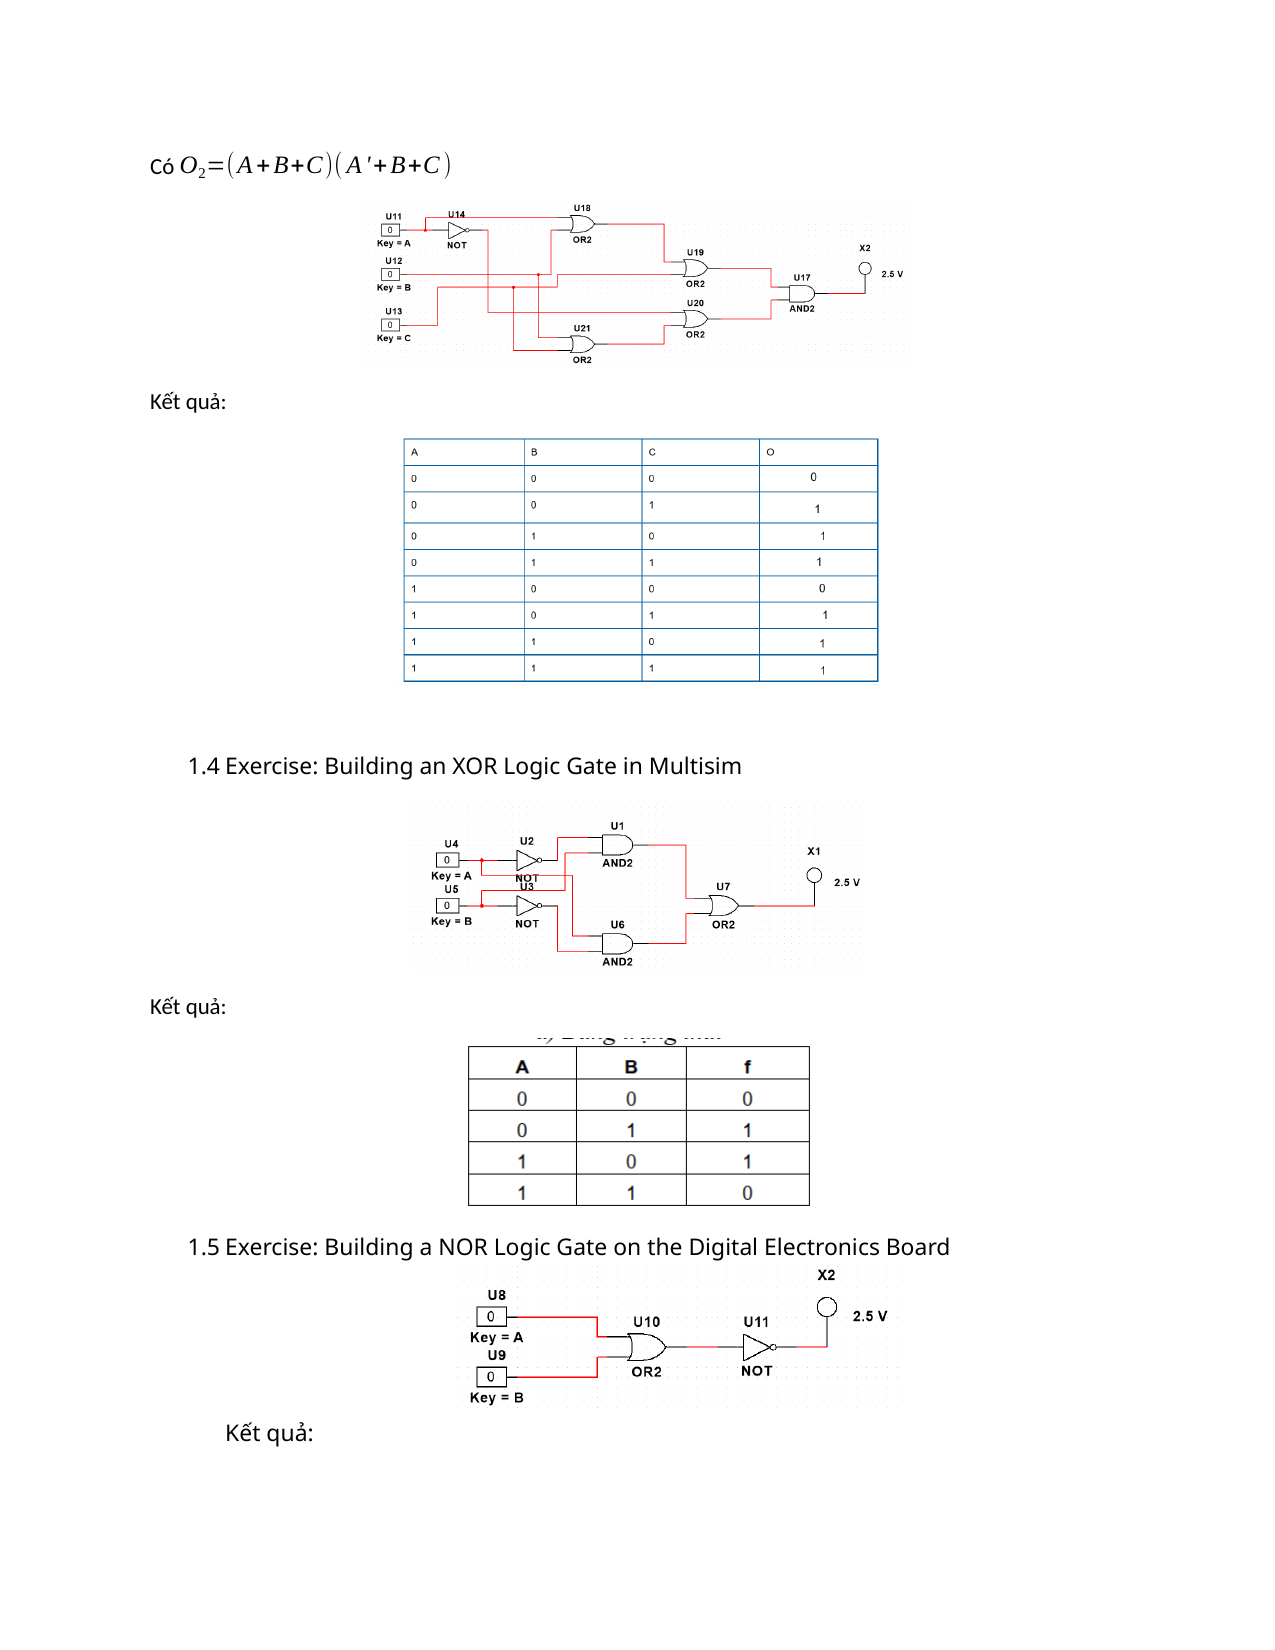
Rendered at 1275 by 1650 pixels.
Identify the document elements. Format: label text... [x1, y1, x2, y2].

list Exercise: Building a NOR Logic Gate on the Digital Electronics Board [187, 1231, 1125, 1262]
picture [365, 200, 910, 369]
picture [454, 1038, 822, 1212]
picture [447, 1264, 903, 1415]
picture [395, 434, 880, 685]
list Exercise: Building an XOR Logic Gate in Multisim [187, 750, 1125, 781]
text Kết quả: [150, 992, 1125, 1020]
text Có [150, 150, 1125, 182]
text Kết quả: [150, 387, 1125, 416]
list Kết quả: [225, 1417, 1125, 1448]
picture [408, 800, 867, 974]
